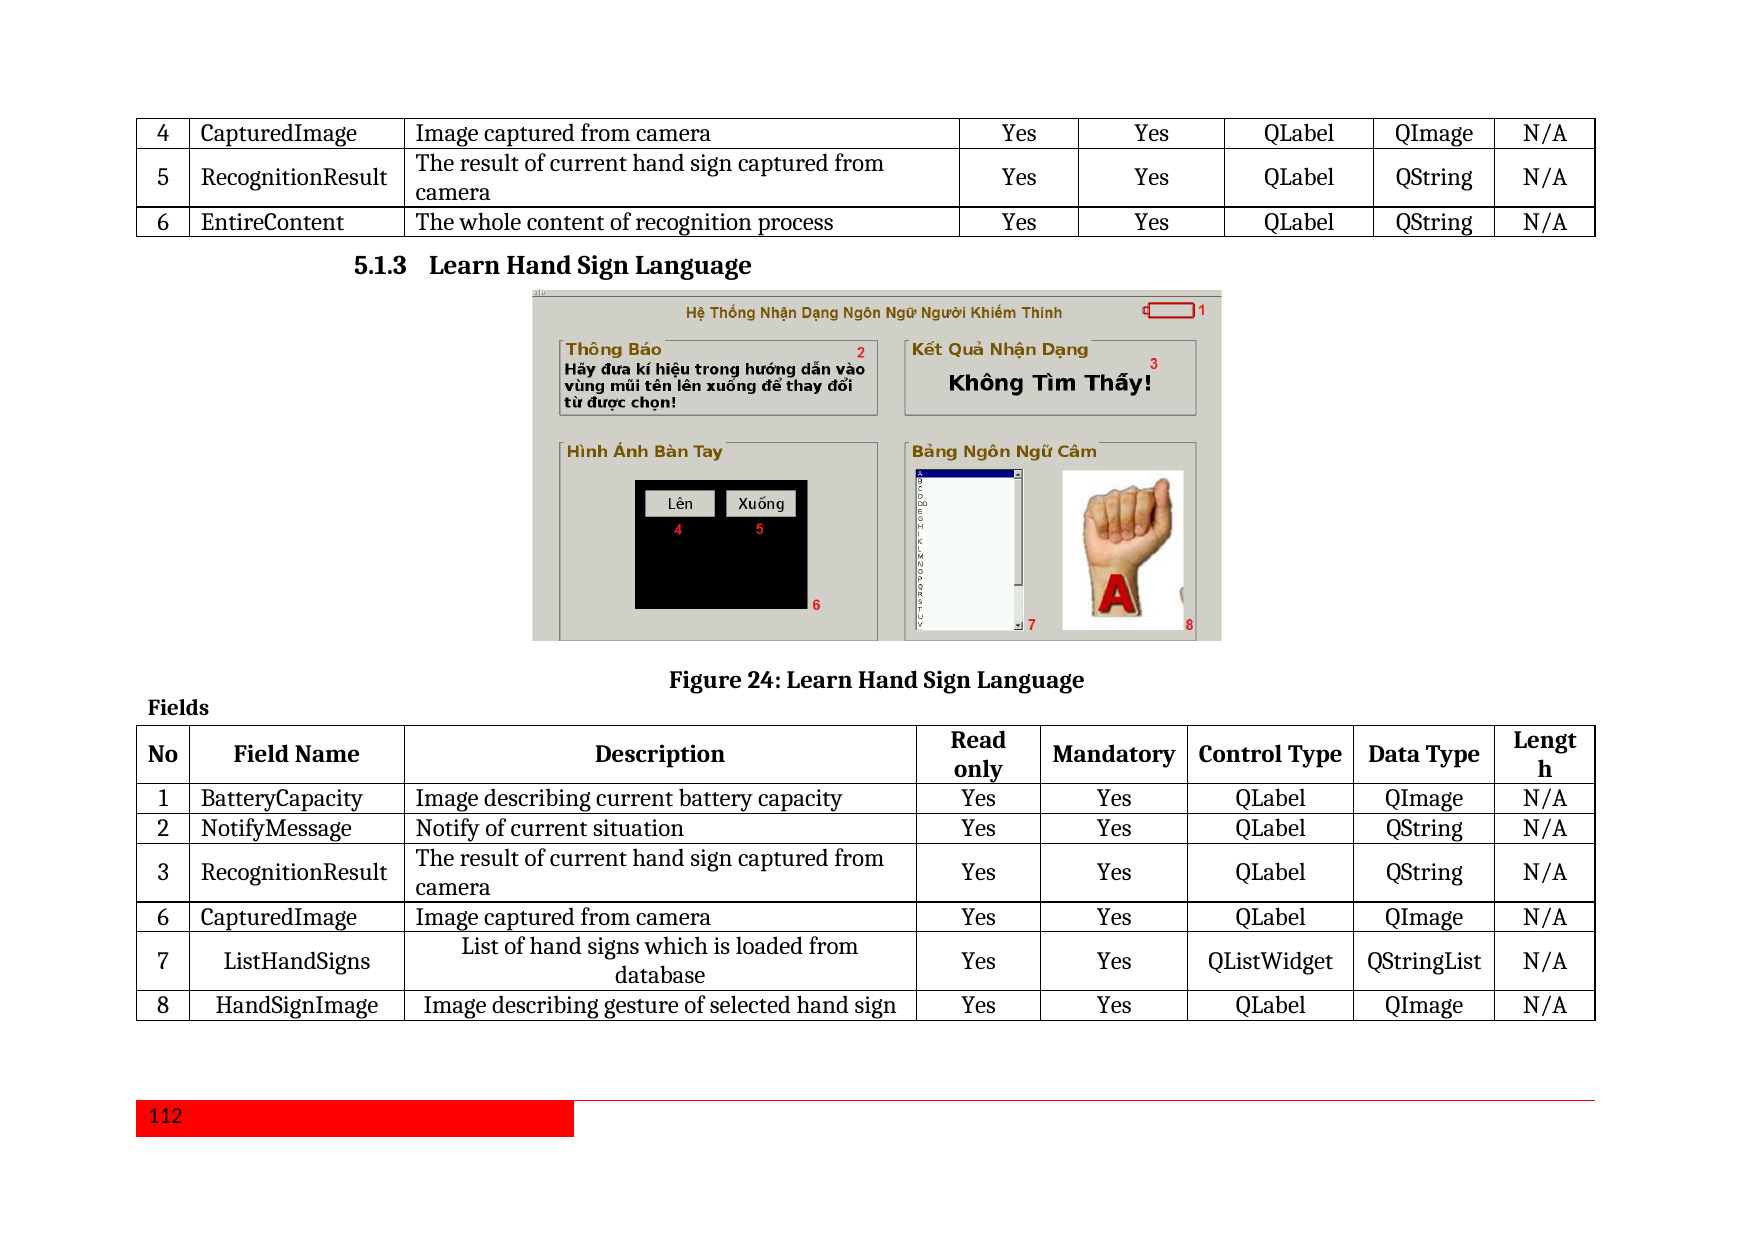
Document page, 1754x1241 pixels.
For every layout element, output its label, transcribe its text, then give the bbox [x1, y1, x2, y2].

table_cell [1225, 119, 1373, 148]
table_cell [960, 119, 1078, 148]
text Fields [148, 694, 1606, 721]
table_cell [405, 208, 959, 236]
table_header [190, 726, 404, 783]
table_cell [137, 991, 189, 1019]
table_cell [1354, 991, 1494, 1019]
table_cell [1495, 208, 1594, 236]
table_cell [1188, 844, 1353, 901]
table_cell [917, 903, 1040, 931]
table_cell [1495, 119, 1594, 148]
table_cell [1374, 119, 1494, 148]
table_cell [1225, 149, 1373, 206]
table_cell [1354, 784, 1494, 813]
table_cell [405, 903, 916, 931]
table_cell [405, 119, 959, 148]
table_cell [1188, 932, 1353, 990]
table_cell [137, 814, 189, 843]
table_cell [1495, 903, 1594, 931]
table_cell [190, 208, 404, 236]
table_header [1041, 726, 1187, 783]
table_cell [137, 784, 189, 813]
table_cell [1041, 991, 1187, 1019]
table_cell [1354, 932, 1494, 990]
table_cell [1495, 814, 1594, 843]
subtitle Learn Hand Sign Language [354, 250, 1606, 281]
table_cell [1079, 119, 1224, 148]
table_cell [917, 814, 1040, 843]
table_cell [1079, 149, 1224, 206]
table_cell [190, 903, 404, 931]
list Figure 24: Learn Hand Sign Language [148, 666, 1606, 694]
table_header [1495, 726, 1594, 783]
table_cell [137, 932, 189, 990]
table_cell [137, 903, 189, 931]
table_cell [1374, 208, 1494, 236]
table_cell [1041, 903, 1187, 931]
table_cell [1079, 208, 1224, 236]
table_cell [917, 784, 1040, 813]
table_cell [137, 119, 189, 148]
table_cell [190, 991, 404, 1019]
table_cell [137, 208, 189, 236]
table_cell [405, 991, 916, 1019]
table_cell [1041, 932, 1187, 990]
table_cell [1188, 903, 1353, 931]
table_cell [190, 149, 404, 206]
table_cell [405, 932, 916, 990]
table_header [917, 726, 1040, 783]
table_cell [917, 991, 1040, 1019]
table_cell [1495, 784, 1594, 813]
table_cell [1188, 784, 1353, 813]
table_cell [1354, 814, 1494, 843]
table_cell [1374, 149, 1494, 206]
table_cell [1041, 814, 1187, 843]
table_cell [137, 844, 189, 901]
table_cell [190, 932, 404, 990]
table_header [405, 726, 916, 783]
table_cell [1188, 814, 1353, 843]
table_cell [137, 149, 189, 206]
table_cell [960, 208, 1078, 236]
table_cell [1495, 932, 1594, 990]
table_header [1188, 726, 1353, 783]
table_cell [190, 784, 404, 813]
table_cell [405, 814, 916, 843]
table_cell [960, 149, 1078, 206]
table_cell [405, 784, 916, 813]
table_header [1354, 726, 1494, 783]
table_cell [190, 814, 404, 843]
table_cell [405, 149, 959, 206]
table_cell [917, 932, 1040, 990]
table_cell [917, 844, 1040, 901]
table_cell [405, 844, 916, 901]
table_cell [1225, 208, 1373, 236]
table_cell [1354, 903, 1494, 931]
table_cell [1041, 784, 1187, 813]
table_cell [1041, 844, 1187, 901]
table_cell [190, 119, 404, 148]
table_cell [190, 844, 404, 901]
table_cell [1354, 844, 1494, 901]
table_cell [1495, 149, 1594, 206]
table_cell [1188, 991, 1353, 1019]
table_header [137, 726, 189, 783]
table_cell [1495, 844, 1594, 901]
picture [532, 289, 1222, 641]
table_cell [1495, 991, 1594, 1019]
